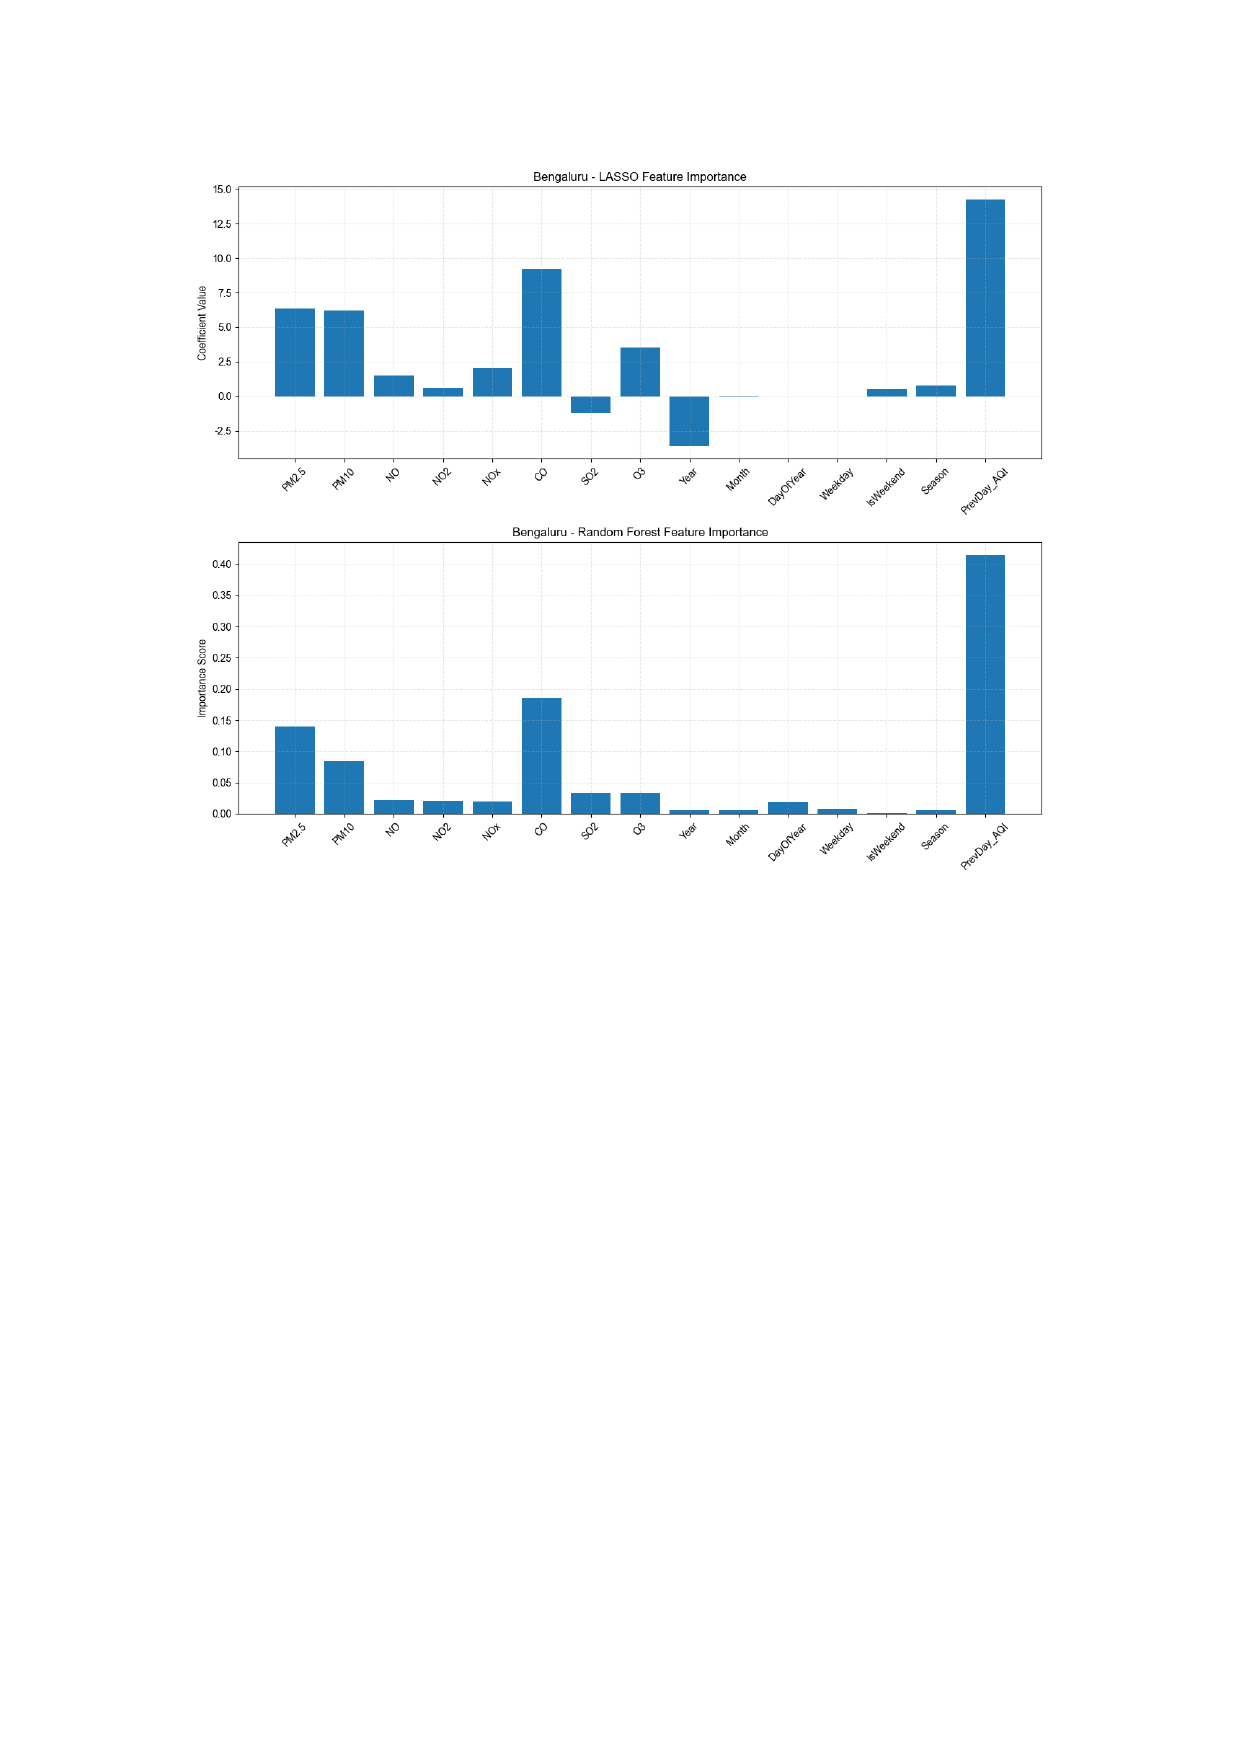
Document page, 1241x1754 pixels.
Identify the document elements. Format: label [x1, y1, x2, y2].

picture [187, 162, 1052, 882]
